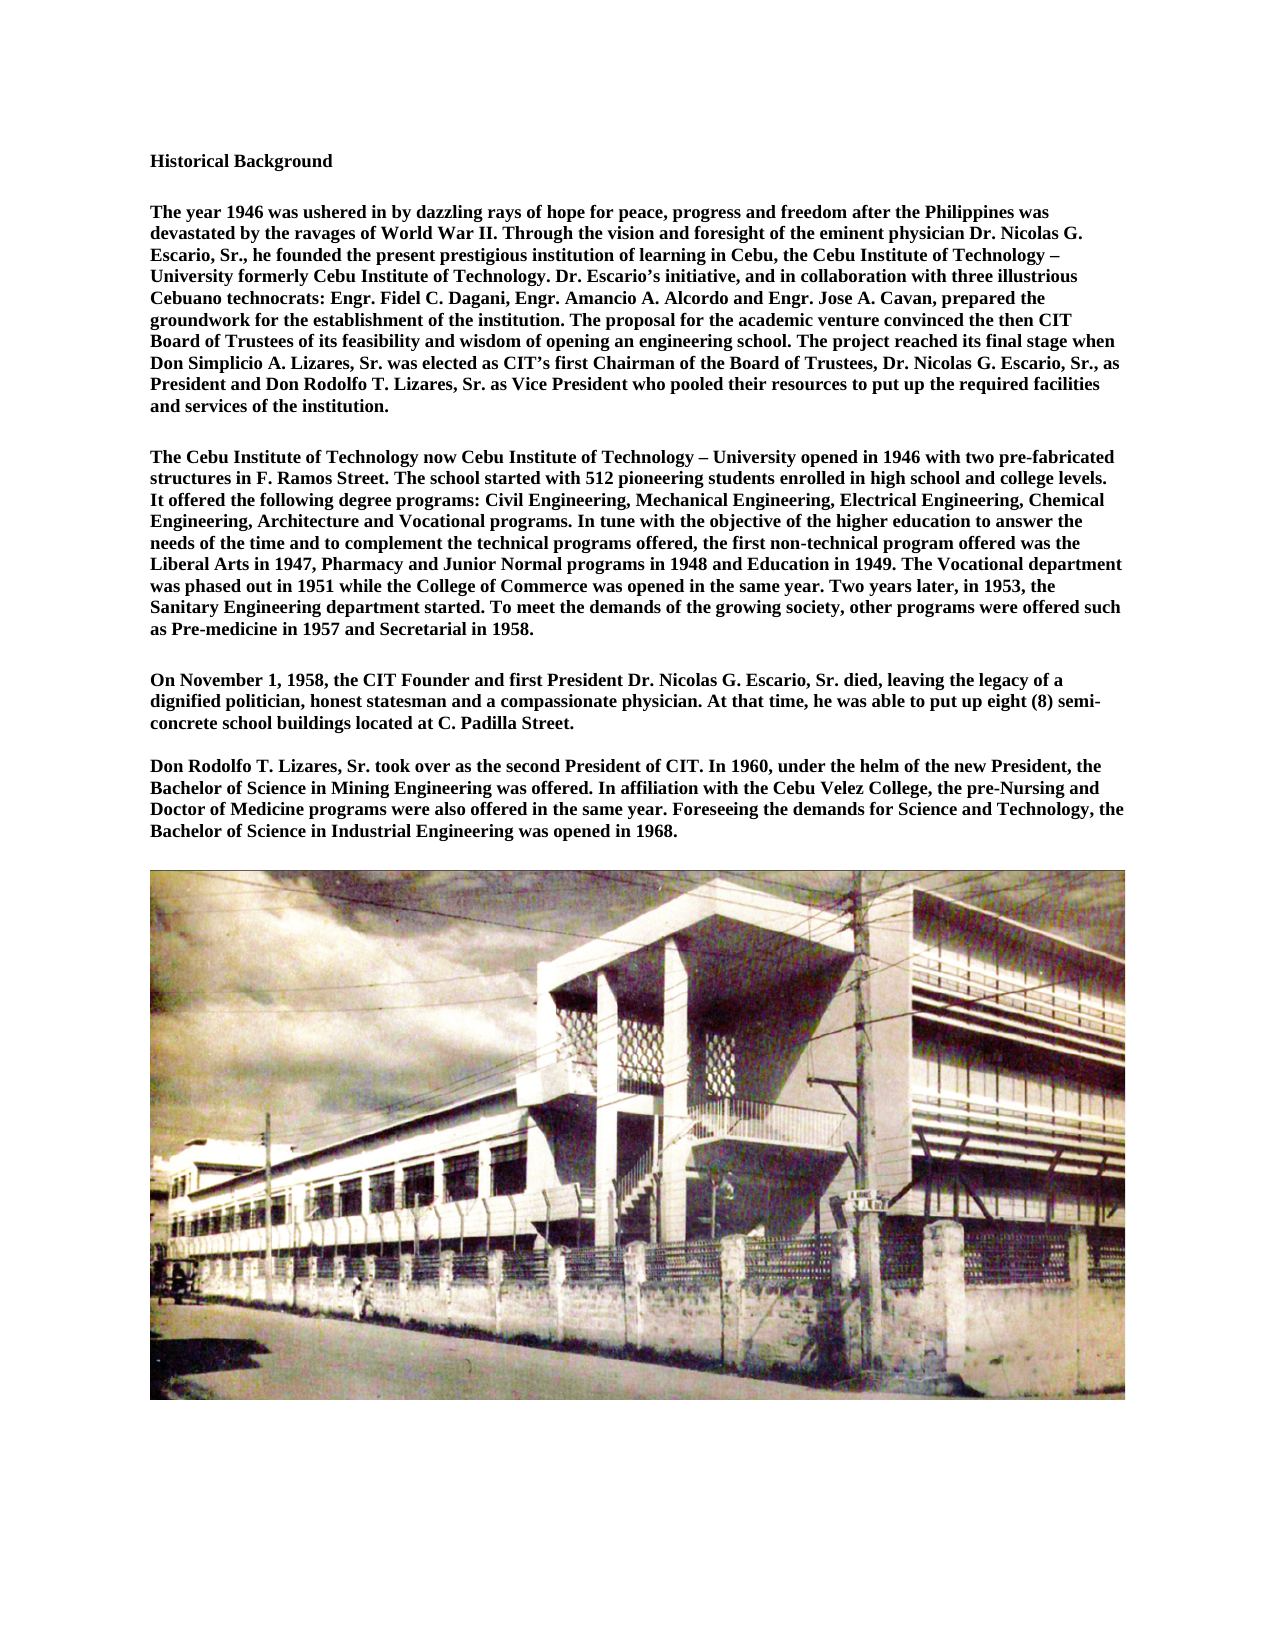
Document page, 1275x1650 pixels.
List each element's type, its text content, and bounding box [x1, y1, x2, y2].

text The year 1946 was ushered in by dazzling rays of hope for peace, progress and freedom after the Philippines was devastated by the ravages of World War II. Through the vision and foresight of the eminent physician Dr. Nicolas G. Escario, Sr., he founded the present prestigious institution of learning in Cebu, the Cebu Institute of Technology – University formerly Cebu Institute of Technology. Dr. Escario’s initiative, and in collaboration with three illustrious Cebuano technocrats: Engr. Fidel C. Dagani, Engr. Amancio A. Alcordo and Engr. Jose A. Cavan, prepared the groundwork for the establishment of the institution. The proposal for the academic venture convinced the then CIT Board of Trustees of its feasibility and wisdom of opening an engineering school. The project reached its final stage when Don Simplicio A. Lizares, Sr. was elected as CIT’s first Chairman of the Board of Trustees, Dr. Nicolas G. Escario, Sr., as President and Don Rodolfo T. Lizares, Sr. as Vice President who pooled their resources to put up the required facilities and services of the institution. [150, 201, 1125, 416]
text Historical Background [150, 150, 1125, 172]
text On November 1, 1958, the CIT Founder and first President Dr. Nicolas G. Escario, Sr. died, leaving the legacy of a dignified politician, honest statesman and a compassionate physician. At that time, he was able to put up eight (8) semi-concrete school buildings located at C. Padilla Street. Don Rodolfo T. Lizares, Sr. took over as the second President of CIT. In 1960, under the helm of the new President, the Bachelor of Science in Mining Engineering was offered. In affiliation with the Cebu Velez College, the pre-Nursing and Doctor of Medicine programs were also offered in the same year. Foreseeing the demands for Science and Technology, the Bachelor of Science in Industrial Engineering was opened in 1968. [150, 669, 1125, 841]
text The Cebu Institute of Technology now Cebu Institute of Technology – University opened in 1946 with two pre-fabricated structures in F. Ramos Street. The school started with 512 pioneering students enrolled in high school and college levels. It offered the following degree programs: Civil Engineering, Mechanical Engineering, Electrical Engineering, Chemical Engineering, Architecture and Vocational programs. In tune with the objective of the higher education to answer the needs of the time and to complement the technical programs offered, the first non-technical program offered was the Liberal Arts in 1947, Pharmacy and Junior Normal programs in 1948 and Education in 1949. The Vocational department was phased out in 1951 while the College of Commerce was opened in the same year. Two years later, in 1953, the Sanitary Engineering department started. To meet the demands of the growing society, other programs were offered such as Pre-medicine in 1957 and Secretarial in 1958. [150, 446, 1125, 639]
picture [150, 870, 1125, 1400]
